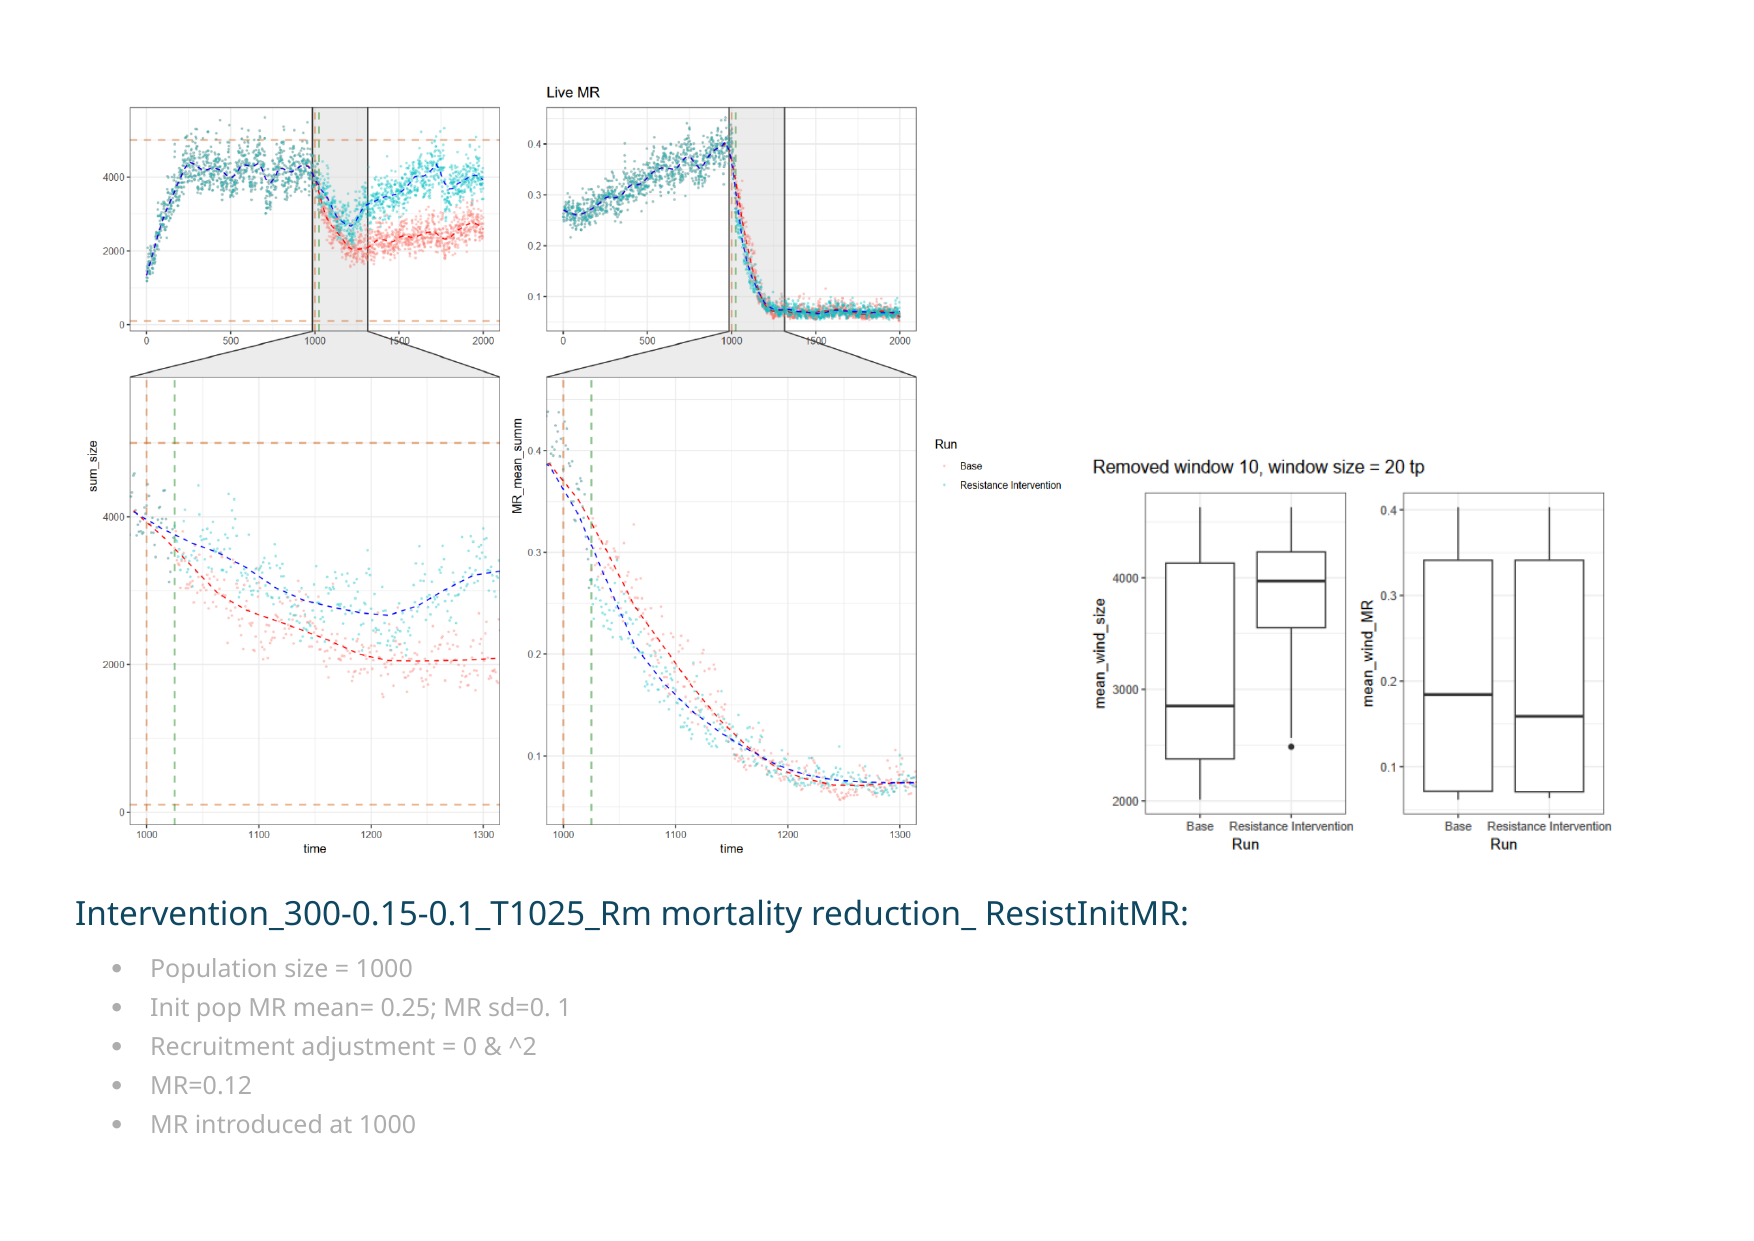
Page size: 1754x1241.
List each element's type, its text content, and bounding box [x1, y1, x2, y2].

list Population size = 1000 [112, 950, 1679, 984]
list MR introduced at 1000 [112, 1107, 1679, 1141]
list Recruitment adjustment = 0 & ^2 [112, 1029, 1679, 1063]
subtitle Intervention_300-0.15-0.1_T1025_Rm mortality reduction_ ResistInitMR: [75, 890, 1679, 935]
list MR=0.12 [112, 1068, 1679, 1102]
picture [75, 75, 1618, 868]
list Init pop MR mean= 0.25; MR sd=0. 1 [112, 989, 1679, 1023]
